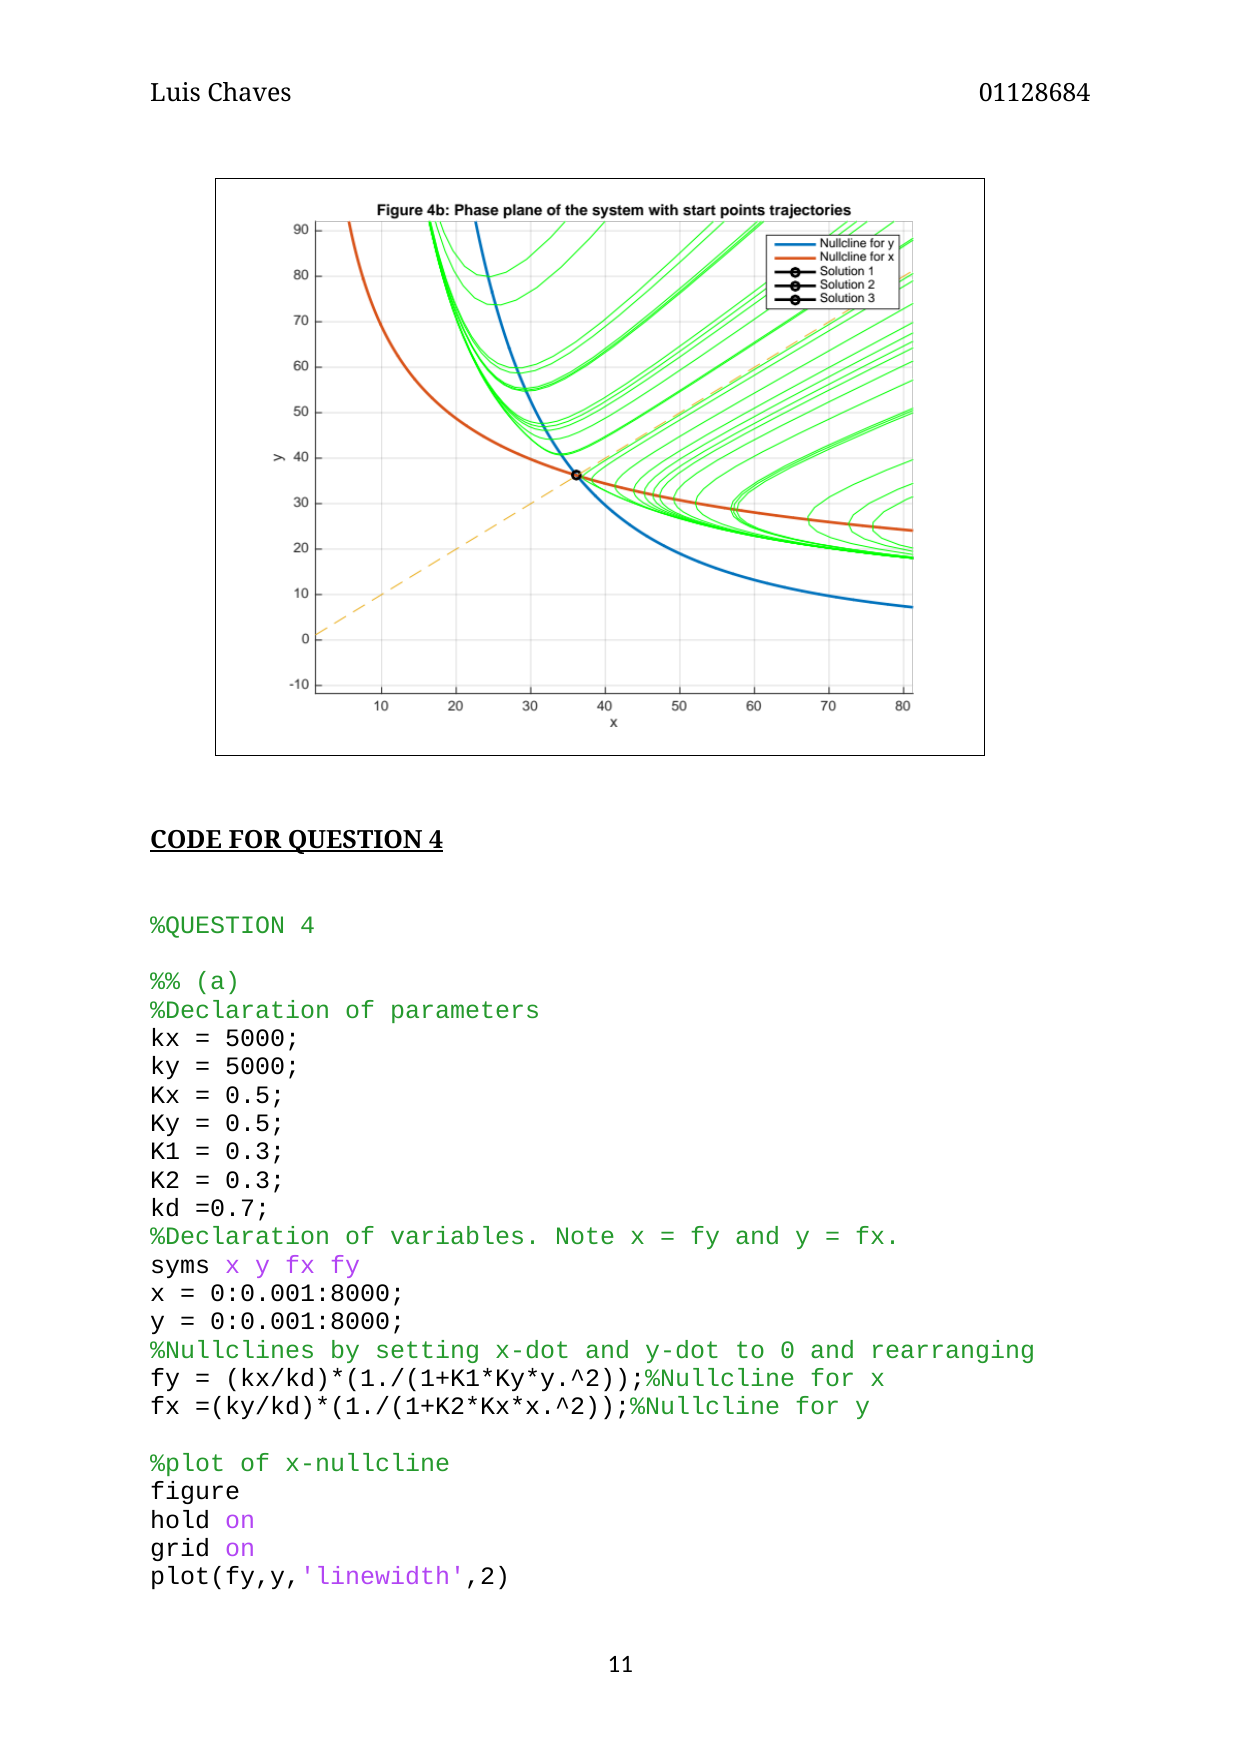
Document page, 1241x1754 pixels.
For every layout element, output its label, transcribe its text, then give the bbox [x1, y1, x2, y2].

text Ky = 0.5; [150, 1111, 1090, 1139]
text K2 = 0.3; [150, 1167, 1090, 1196]
text kd =0.7; [150, 1196, 1090, 1224]
text x = 0:0.001:8000; [150, 1281, 1090, 1309]
text figure [150, 1479, 1090, 1507]
text %plot of x-nullcline [150, 1451, 1090, 1479]
text ky = 5000; [150, 1054, 1090, 1082]
text K1 = 0.3; [150, 1139, 1090, 1167]
text CODE FOR QUESTION 4 [150, 822, 1090, 856]
text kx = 5000; [150, 1026, 1090, 1054]
text %% (a) [150, 969, 1090, 997]
text plot(fy,y,'linewidth',2) [150, 1564, 1090, 1592]
text %Declaration of variables. Note x = fy and y = fx. [150, 1224, 1090, 1252]
text y = 0:0.001:8000; [150, 1309, 1090, 1337]
text grid on [150, 1536, 1090, 1564]
text %QUESTION 4 [150, 912, 1090, 941]
text hold on [150, 1507, 1090, 1536]
text syms x y fx fy [150, 1252, 1090, 1281]
text %Nullclines by setting x-dot and y-dot to 0 and rearranging [150, 1337, 1090, 1366]
text Kx = 0.5; [150, 1082, 1090, 1111]
text %Declaration of parameters [150, 997, 1090, 1026]
text fx =(ky/kd)*(1./(1+K2*Kx*x.^2));%Nullcline for y [150, 1394, 1090, 1422]
text fy = (kx/kd)*(1./(1+K1*Ky*y.^2));%Nullcline for x [150, 1366, 1090, 1394]
